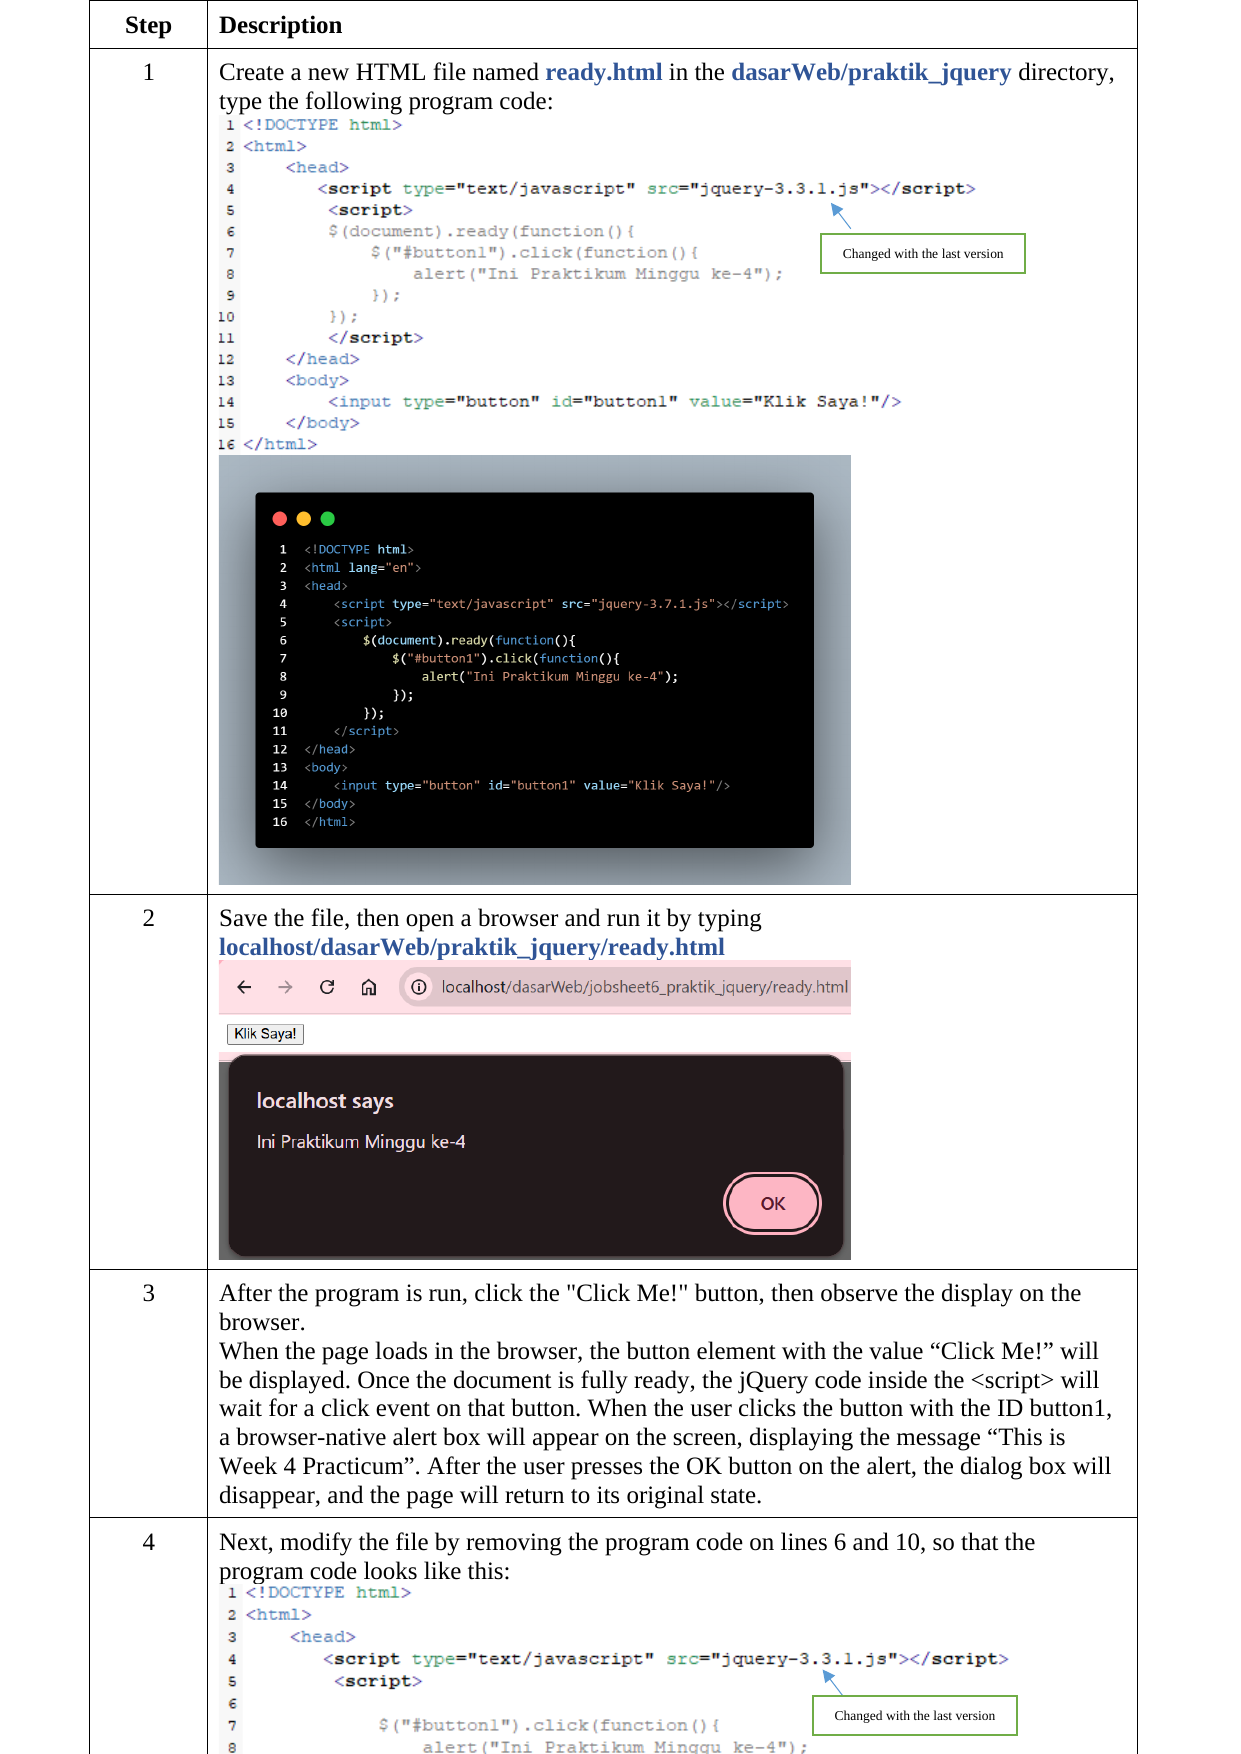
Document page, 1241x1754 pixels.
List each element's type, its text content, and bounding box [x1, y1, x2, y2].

table_cell 4 [90, 1518, 207, 1754]
picture [218, 115, 980, 885]
table_header Description [208, 1, 1137, 47]
table_cell Create a new HTML file named ready.html in the dasarWeb/praktik_jquery directory, type the following program code: [208, 49, 1137, 893]
table_cell After the program is run, click the "Click Me!" button, then observe the display on the browser. When the page loads in the browser, the button element with the value “Click Me!” will be displayed. Once the document is fully ready, the jQuery code inside the <script> will wait for a click event on that button. When the user clicks the button with the ID button1, a browser-native alert box will appear on the screen, displaying the message “This is Week 4 Practicum”. After the user presses the OK button on the alert, the dialog box will disappear, and the page will return to its original state. [208, 1270, 1137, 1517]
table_cell 2 [90, 895, 207, 1268]
picture [218, 1584, 1016, 1754]
table_cell Save the file, then open a browser and run it by typing localhost/dasarWeb/praktik_jquery/ready.html [208, 895, 1137, 1268]
table_cell 3 [90, 1270, 207, 1517]
table_header Step [90, 1, 207, 47]
table_cell Next, modify the file by removing the program code on lines 6 and 10, so that the program code looks like this: [208, 1518, 1137, 1754]
table_cell 1 [90, 49, 207, 893]
picture [218, 960, 851, 1260]
